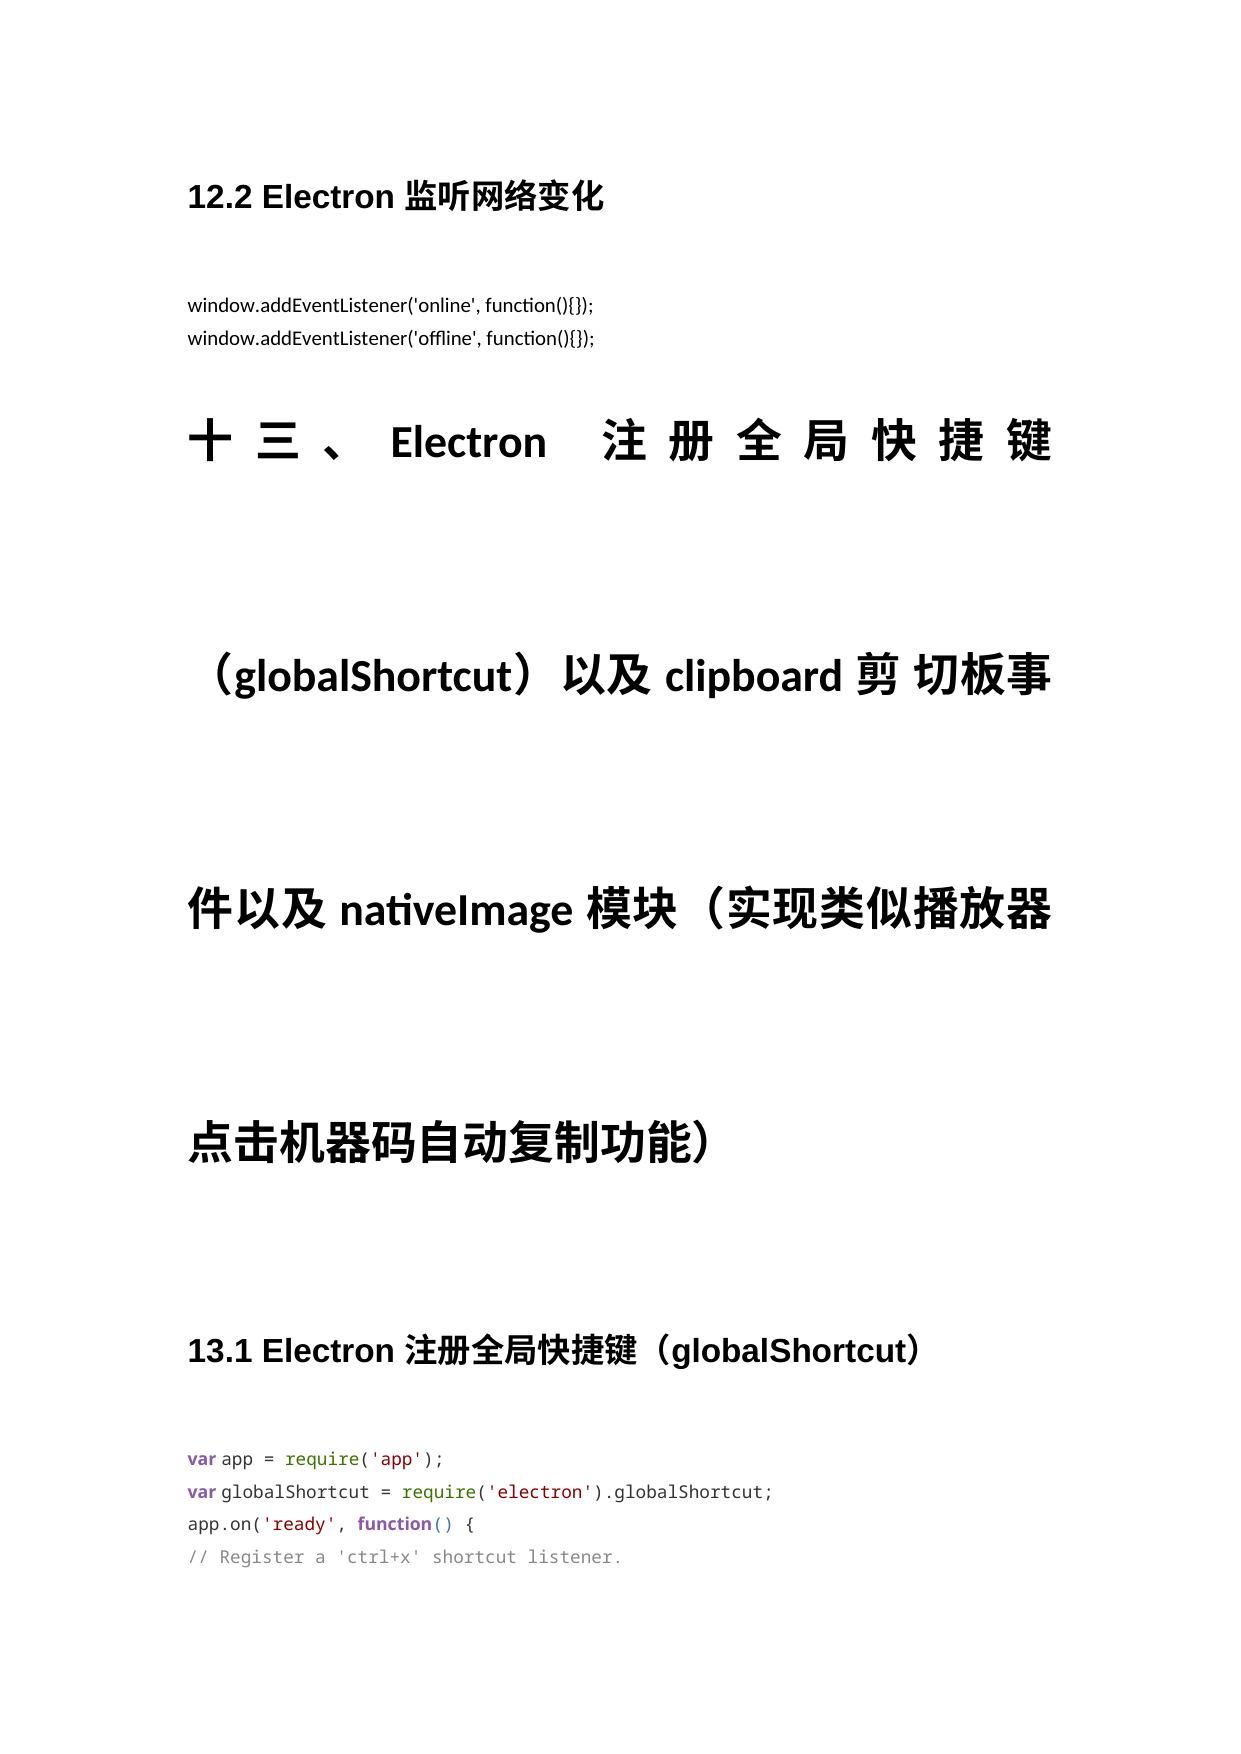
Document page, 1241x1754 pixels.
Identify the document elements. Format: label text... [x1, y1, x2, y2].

text // Register a 'ctrl+x' shortcut listener. [187, 1540, 1053, 1572]
subtitle 13.1 Electron 注册全局快捷键（globalShortcut） [187, 1316, 1053, 1381]
subtitle 12.2 Electron 监听网络变化 [187, 162, 1053, 227]
text var globalShortcut = require('electron').globalShortcut; [187, 1475, 1053, 1507]
subtitle 十三、Electron 注册全局快捷键 （globalShortcut）以及 clipboard 剪 切板事件以及 nativeImage 模块（实现类似播放器点击机器码自动复制功能） [187, 389, 1053, 1188]
text window.addEventListener('offline', function(){}); [187, 321, 1053, 354]
text app.on('ready', function() { [187, 1507, 1053, 1540]
text var app = require('app'); [187, 1442, 1053, 1475]
text window.addEventListener('online', function(){}); [187, 289, 1053, 321]
